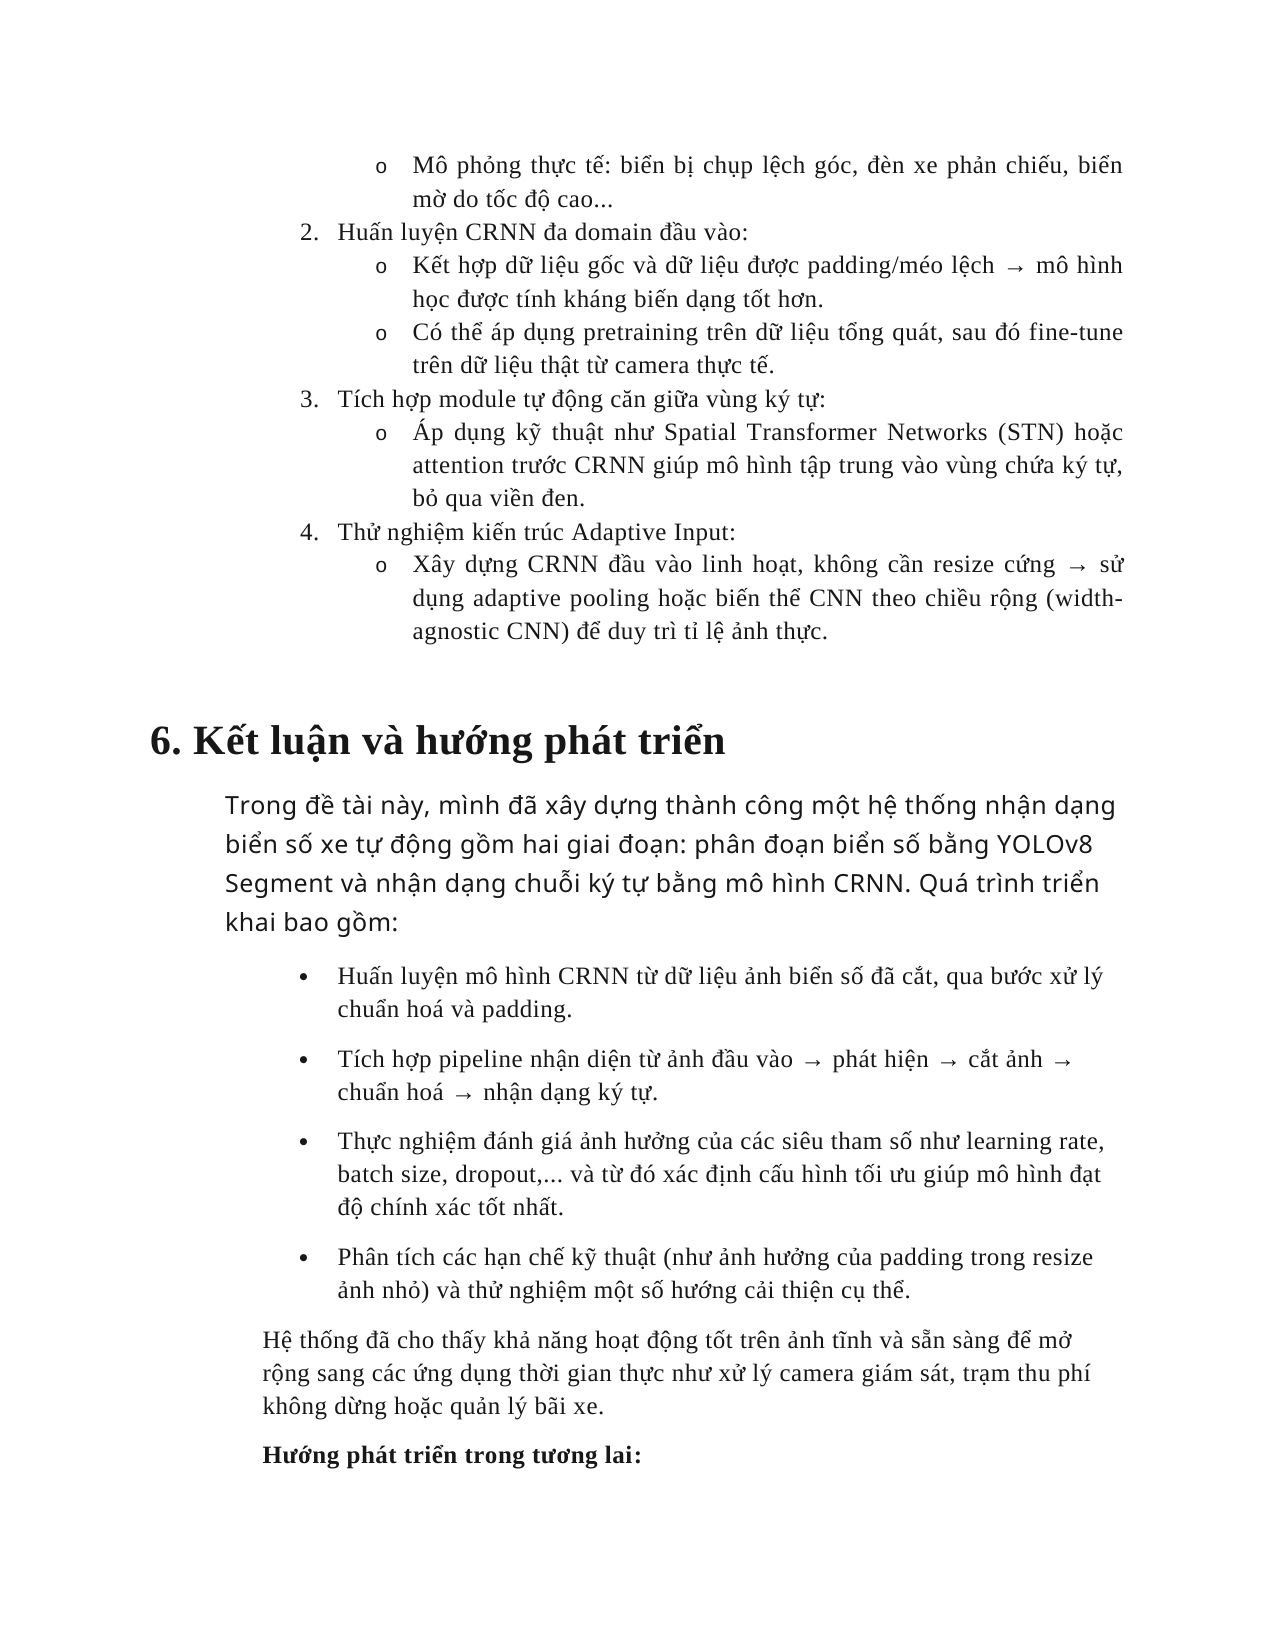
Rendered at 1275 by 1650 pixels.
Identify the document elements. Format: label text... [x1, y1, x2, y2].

list Kết hợp dữ liệu gốc và dữ liệu được padding/méo lệch → mô hình học được tính kháng biến dạng tốt hơn. [375, 250, 1125, 312]
list Mô phỏng thực tế: biển bị chụp lệch góc, đèn xe phản chiếu, biển mờ do tốc độ cao... [375, 150, 1125, 213]
list Huấn luyện mô hình CRNN từ dữ liệu ảnh biển số đã cắt, qua bước xử lý chuẩn hoá và padding. [300, 961, 1125, 1023]
list Huấn luyện CRNN đa domain đầu vào: [300, 217, 1125, 246]
list Thử nghiệm kiến trúc Adaptive Input: [300, 517, 1125, 545]
list Tích hợp module tự động căn giữa vùng ký tự: [300, 384, 1125, 412]
list Áp dụng kỹ thuật như Spatial Transformer Networks (STN) hoặc attention trước CRNN giúp mô hình tập trung vào vùng chứa ký tự, bỏ qua viền đen. [375, 417, 1125, 512]
list Xây dựng CRNN đầu vào linh hoạt, không cần resize cứng → sử dụng adaptive pooling hoặc biến thể CNN theo chiều rộng (width-agnostic CNN) để duy trì tỉ lệ ảnh thực. [375, 549, 1125, 645]
text Hướng phát triển trong tương lai: [262, 1441, 1125, 1469]
text Trong đề tài này, mình đã xây dựng thành công một hệ thống nhận dạng biển số xe tự động gồm hai giai đoạn: phân đoạn biển số bằng YOLOv8 Segment và nhận dạng chuỗi ký tự bằng mô hình CRNN. Quá trình triển khai bao gồm: [225, 788, 1125, 939]
list Có thể áp dụng pretraining trên dữ liệu tổng quát, sau đó fine-tune trên dữ liệu thật từ camera thực tế. [375, 317, 1125, 379]
list Thực nghiệm đánh giá ảnh hưởng của các siêu tham số như learning rate, batch size, dropout,... và từ đó xác định cấu hình tối ưu giúp mô hình đạt độ chính xác tốt nhất. [300, 1126, 1125, 1221]
text 6. Kết luận và hướng phát triển [150, 716, 1125, 764]
list Tích hợp pipeline nhận diện từ ảnh đầu vào → phát hiện → cắt ảnh → chuẩn hoá → nhận dạng ký tự. [300, 1044, 1125, 1105]
list Phân tích các hạn chế kỹ thuật (như ảnh hưởng của padding trong resize ảnh nhỏ) và thử nghiệm một số hướng cải thiện cụ thể. [300, 1242, 1125, 1304]
text Hệ thống đã cho thấy khả năng hoạt động tốt trên ảnh tĩnh và sẵn sàng để mở rộng sang các ứng dụng thời gian thực như xử lý camera giám sát, trạm thu phí không dừng hoặc quản lý bãi xe. [262, 1325, 1125, 1419]
